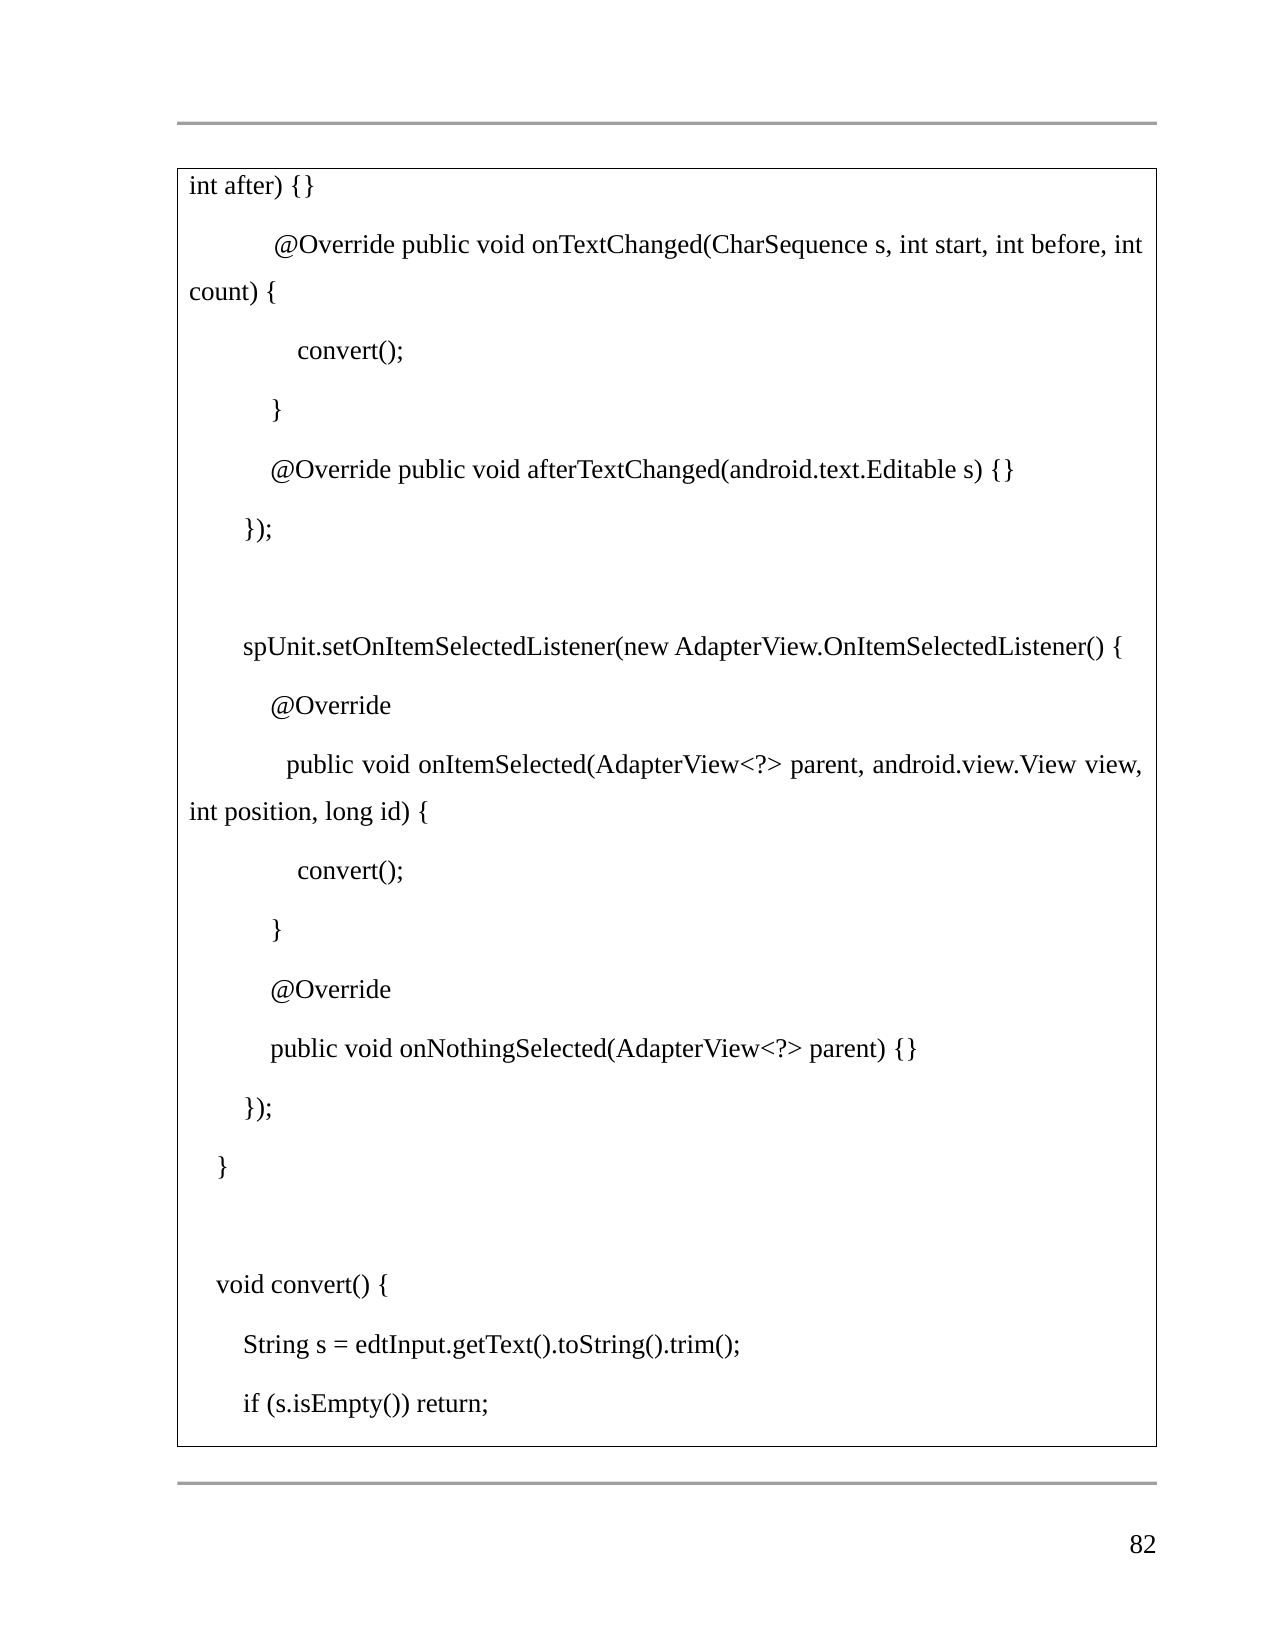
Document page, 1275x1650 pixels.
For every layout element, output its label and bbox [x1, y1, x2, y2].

table_header [178, 169, 1156, 1446]
